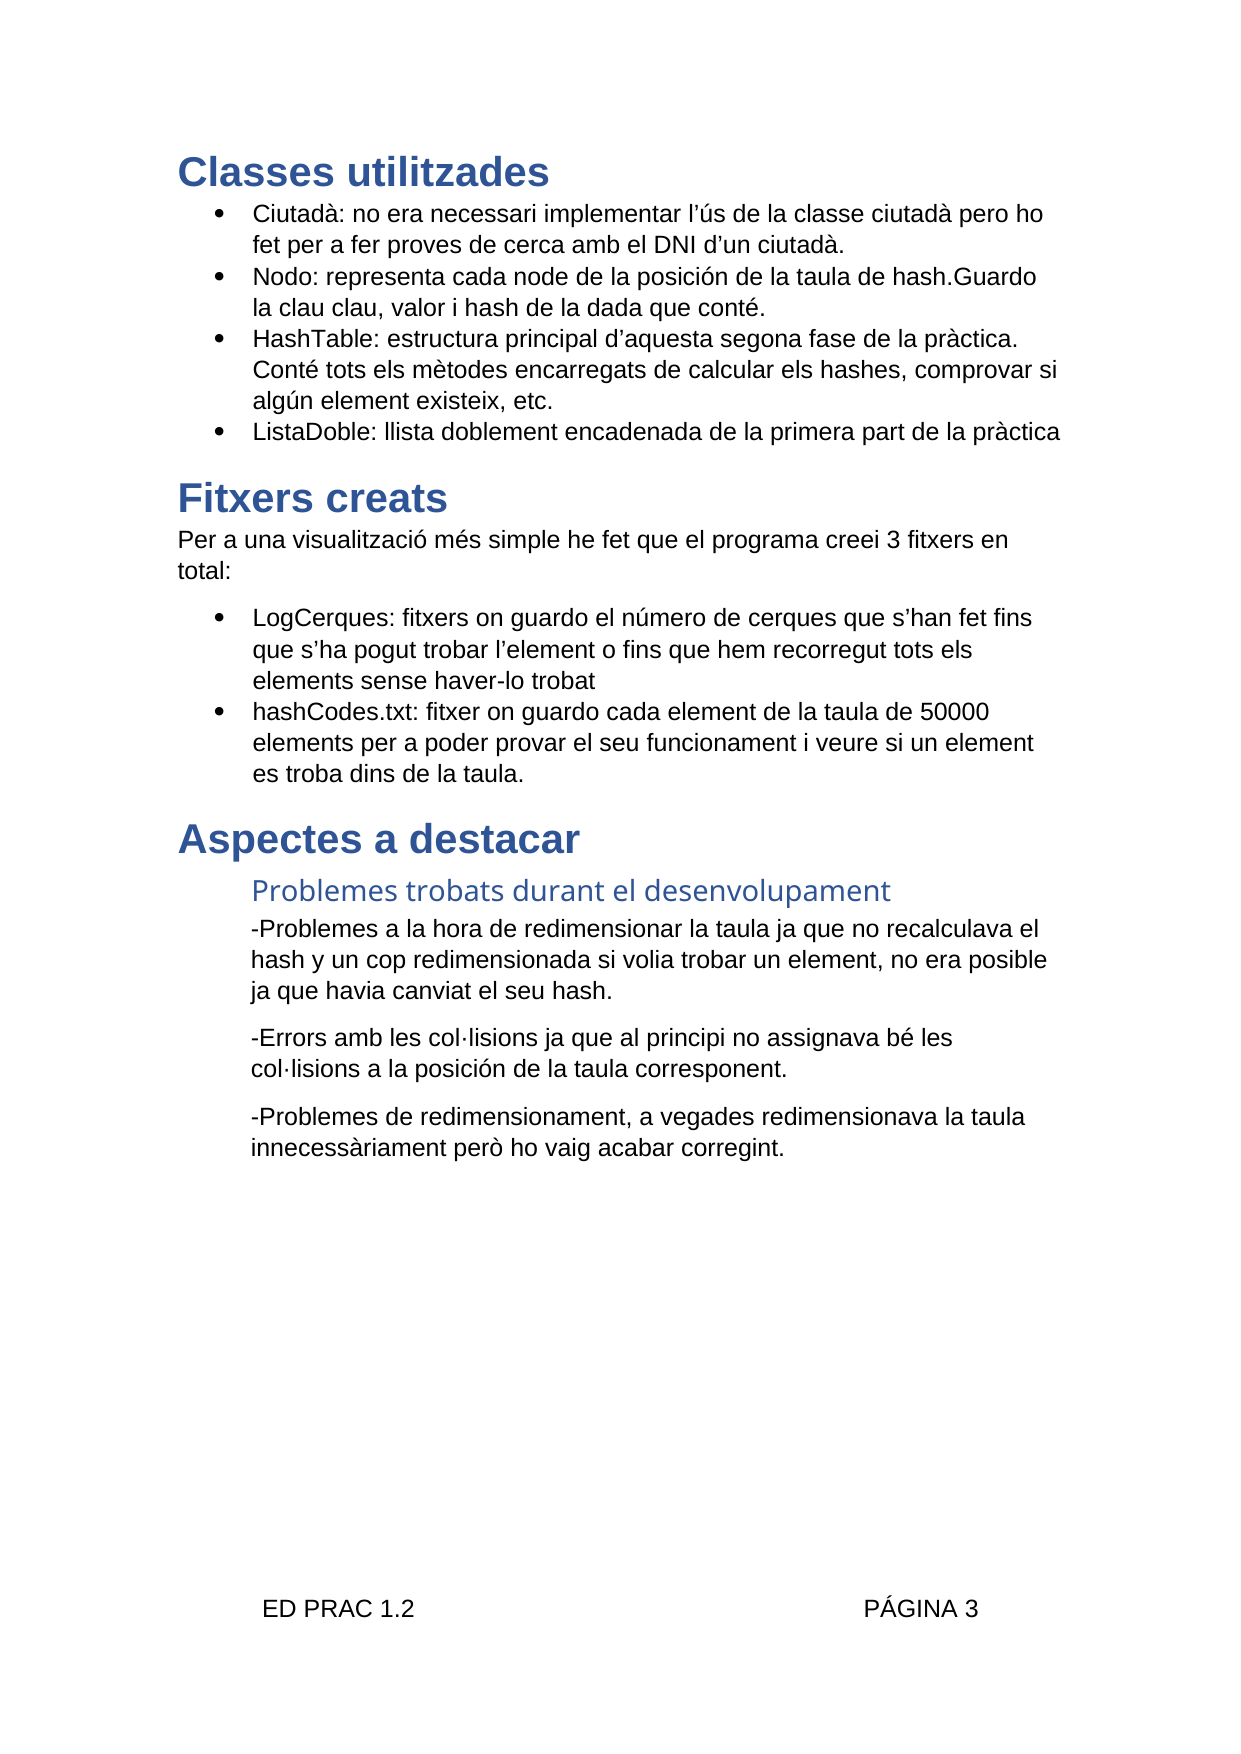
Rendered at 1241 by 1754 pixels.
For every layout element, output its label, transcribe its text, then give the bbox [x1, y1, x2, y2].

subtitle Problemes trobats durant el desenvolupament [177, 871, 1063, 910]
subtitle Aspectes a destacar [177, 815, 1063, 863]
list Ciutadà: no era necessari implementar l’ús de la classe ciutadà pero ho fet per a fer proves de cerca amb el DNI d’un ciutadà. [215, 199, 1063, 259]
text -Errors amb les col·lisions ja que al principi no assignava bé les col·lisions a la posición de la taula corresponent. [251, 1023, 1063, 1083]
list ListaDoble: llista doblement encadenada de la primera part de la pràctica [215, 417, 1063, 446]
text -Problemes de redimensionament, a vegades redimensionava la taula innecessàriament però ho vaig acabar corregint. [251, 1102, 1063, 1162]
subtitle Classes utilitzades [177, 148, 1063, 196]
text -Problemes a la hora de redimensionar la taula ja que no recalculava el hash y un cop redimensionada si volia trobar un element, no era posible ja que havia canviat el seu hash. [251, 913, 1063, 1004]
list hashCodes.txt: fitxer on guardo cada element de la taula de 50000 elements per a poder provar el seu funcionament i veure si un element es troba dins de la taula. [215, 697, 1063, 788]
subtitle Fitxers creats [177, 473, 1063, 521]
text Per a una visualització més simple he fet que el programa creei 3 fitxers en total: [177, 525, 1063, 584]
list Nodo: representa cada node de la posición de la taula de hash.Guardo la clau clau, valor i hash de la dada que conté. [215, 261, 1063, 321]
list LogCerques: fitxers on guardo el número de cerques que s’han fet fins que s’ha pogut trobar l’element o fins que hem recorregut tots els elements sense haver-lo trobat [215, 603, 1063, 694]
list HashTable: estructura principal d’aquesta segona fase de la pràctica. Conté tots els mètodes encarregats de calcular els hashes, comprovar si algún element existeix, etc. [215, 324, 1063, 414]
